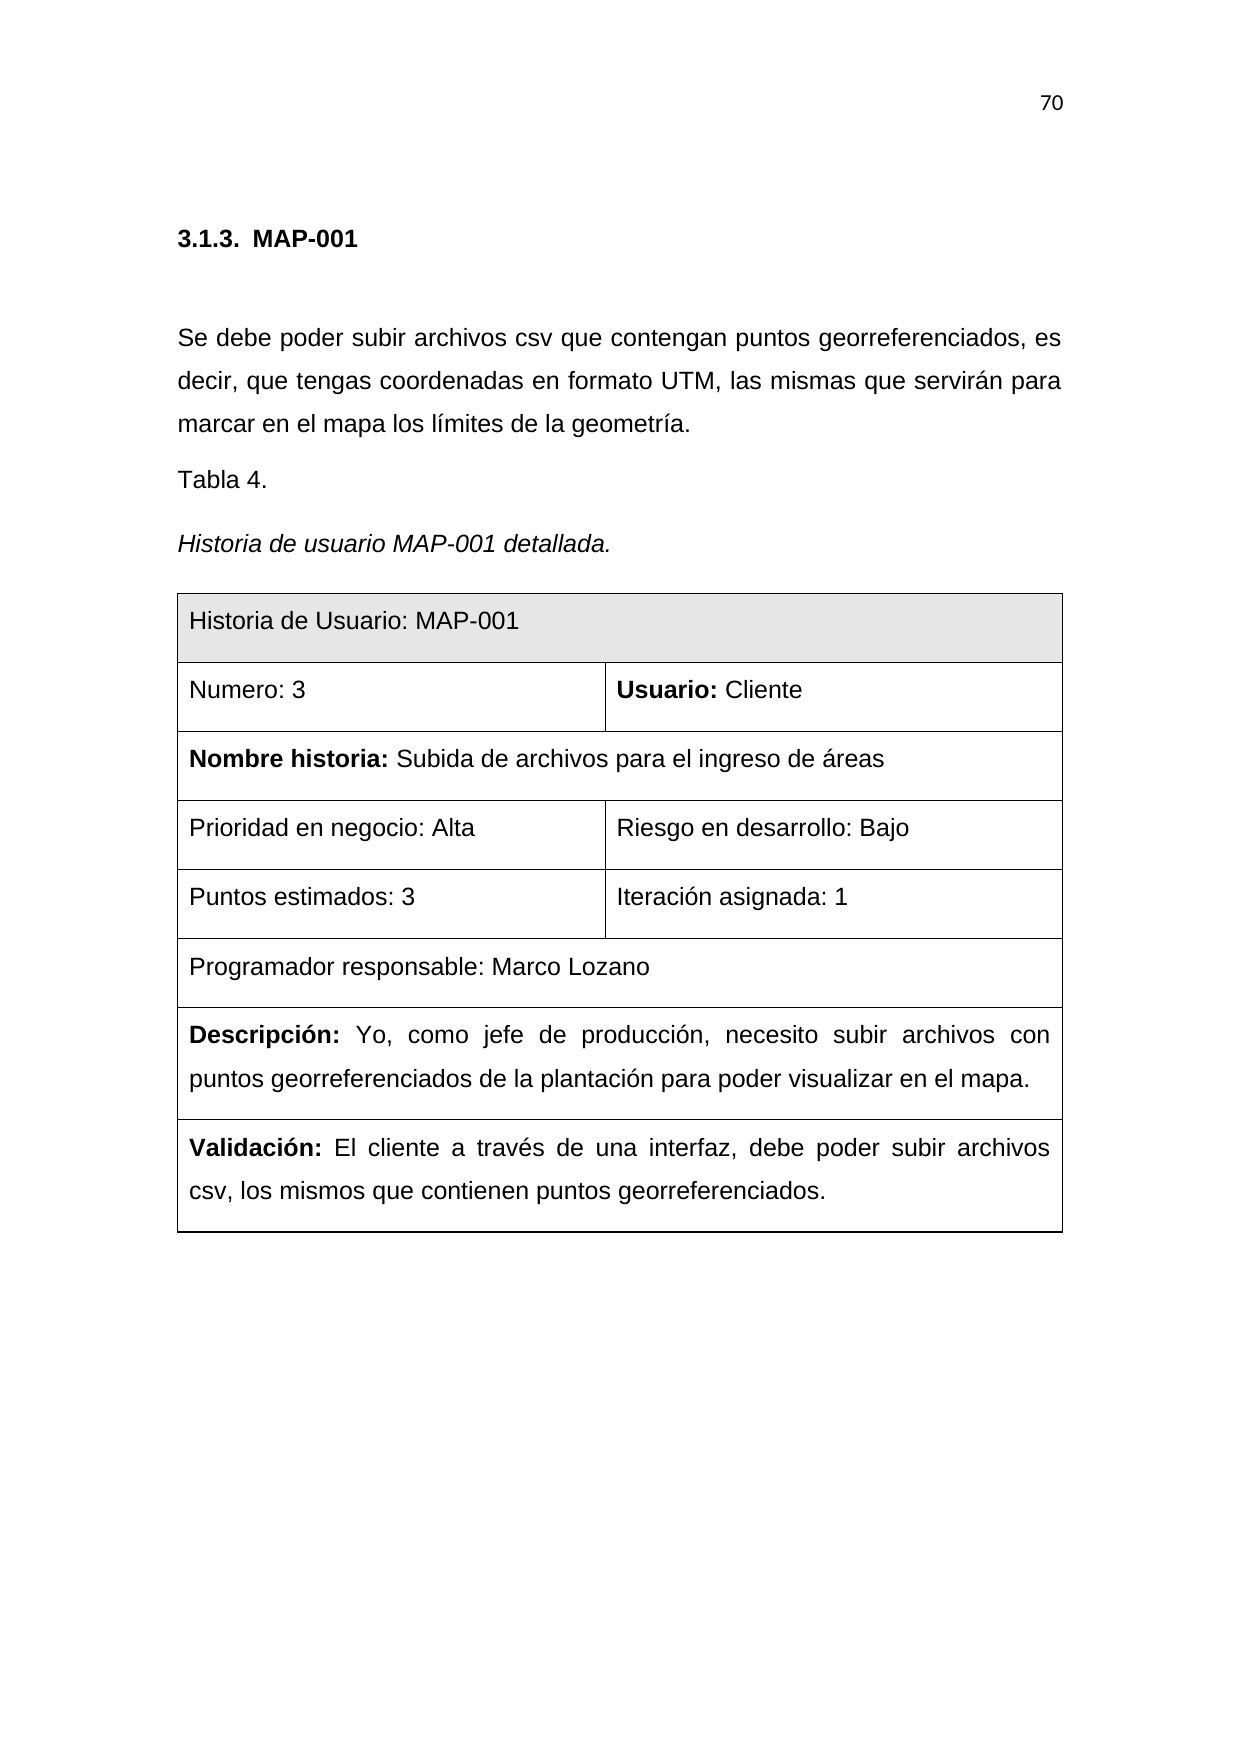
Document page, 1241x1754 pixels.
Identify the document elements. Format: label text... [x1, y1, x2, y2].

table_cell Usuario: Cliente [606, 663, 1062, 731]
table_cell Prioridad en negocio: Alta [178, 801, 605, 869]
table_cell Descripción: Yo, como jefe de producción, necesito subir archivos con puntos georreferenciados de la plantación para poder visualizar en el mapa. [178, 1008, 1062, 1119]
subtitle MAP-001 [177, 224, 1063, 253]
table_cell Nombre historia: Subida de archivos para el ingreso de áreas [178, 732, 1062, 800]
table_cell Numero: 3 [178, 663, 605, 731]
table_cell Programador responsable: Marco Lozano [178, 939, 1062, 1007]
table_cell Puntos estimados: 3 [178, 870, 605, 938]
table_cell Riesgo en desarrollo: Bajo [606, 801, 1062, 869]
table_cell Iteración asignada: 1 [606, 870, 1062, 938]
text Historia de usuario MAP-001 detallada. [177, 529, 1063, 557]
table_cell Validación: El cliente a través de una interfaz, debe poder subir archivos csv, los mismos que contienen puntos georreferenciados. [178, 1120, 1062, 1231]
text Tabla 4. [177, 465, 1063, 493]
table_header Historia de Usuario: MAP-001 [178, 594, 1062, 662]
text Se debe poder subir archivos csv que contengan puntos georreferenciados, es decir, que tengas coordenadas en formato UTM, las mismas que servirán para marcar en el mapa los límites de la geometría. [177, 323, 1063, 438]
